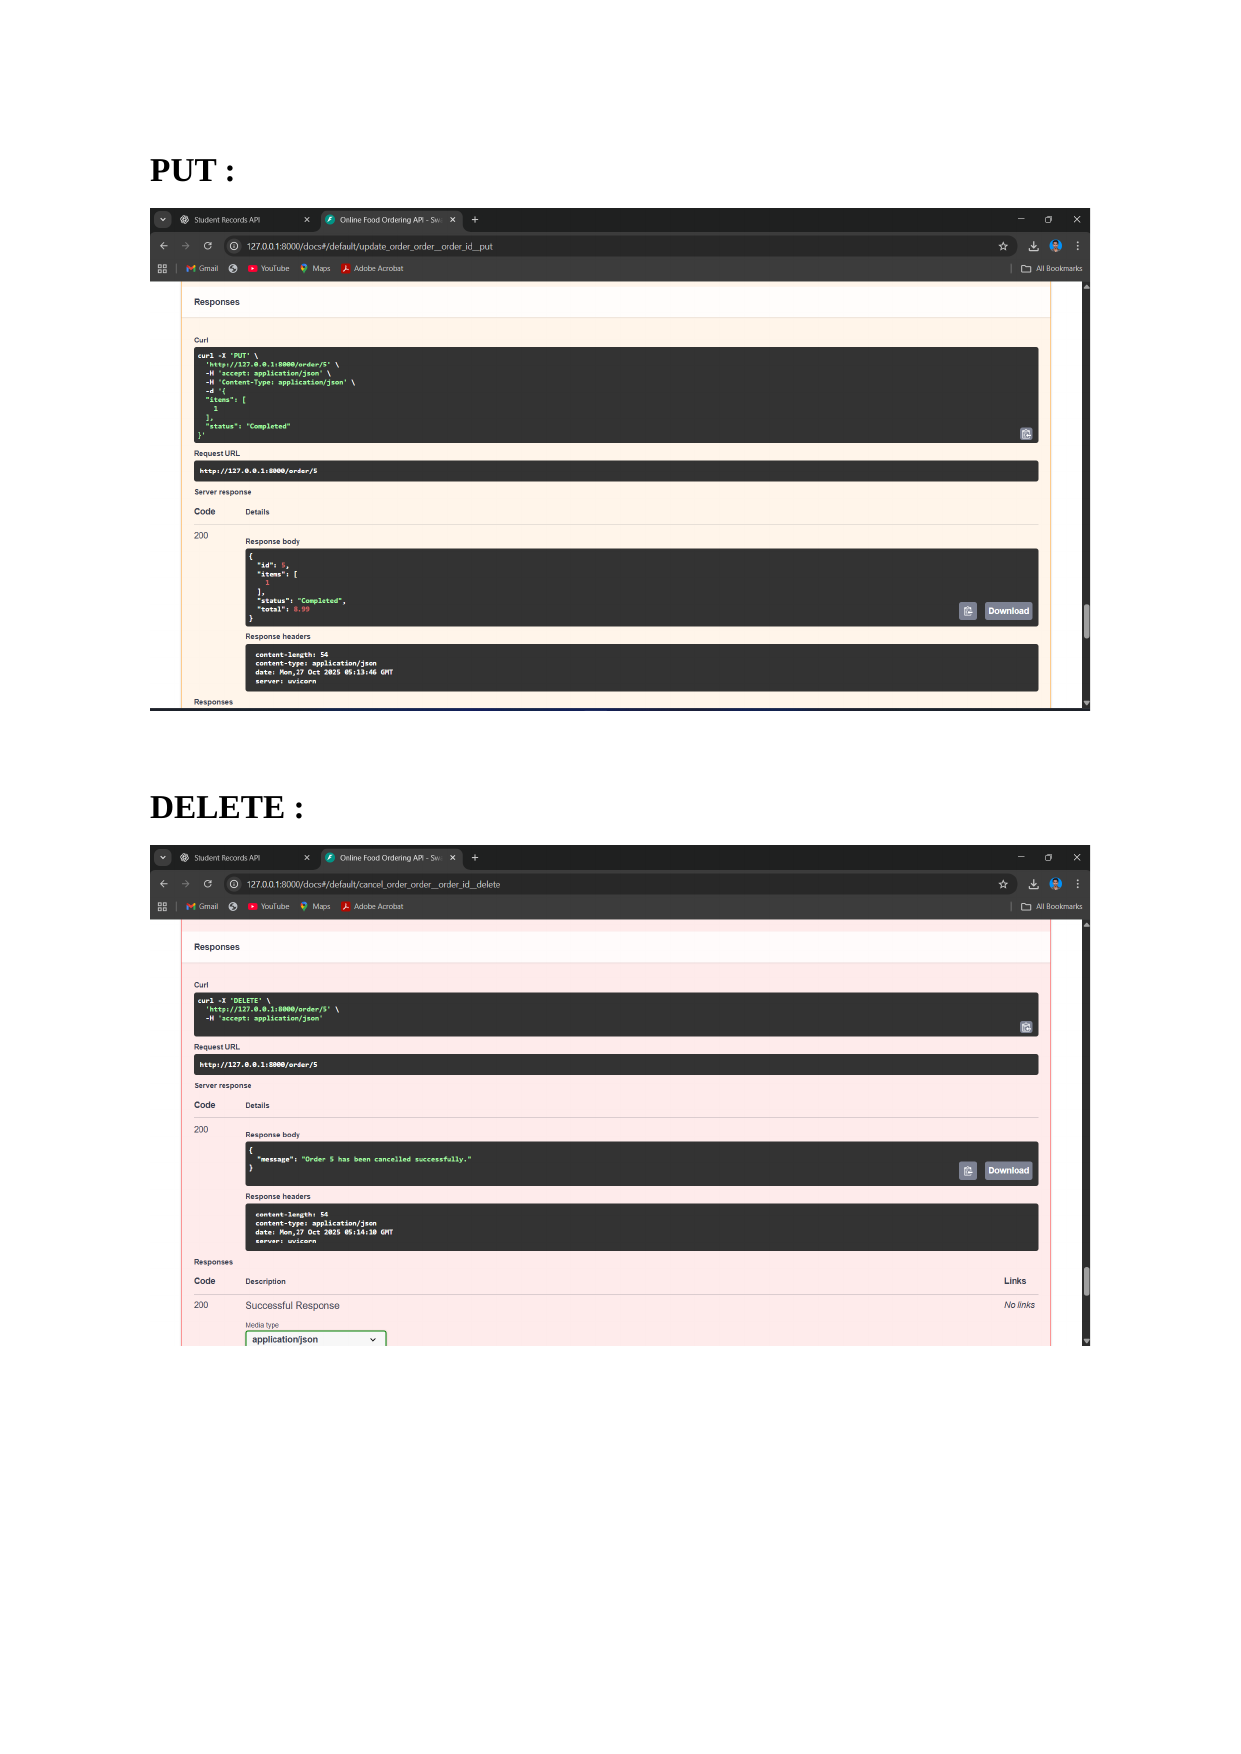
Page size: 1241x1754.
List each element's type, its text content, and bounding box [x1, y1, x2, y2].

picture [150, 845, 1091, 1346]
text PUT : [150, 150, 1090, 188]
text DELETE : [150, 787, 1090, 826]
picture [150, 208, 1091, 711]
